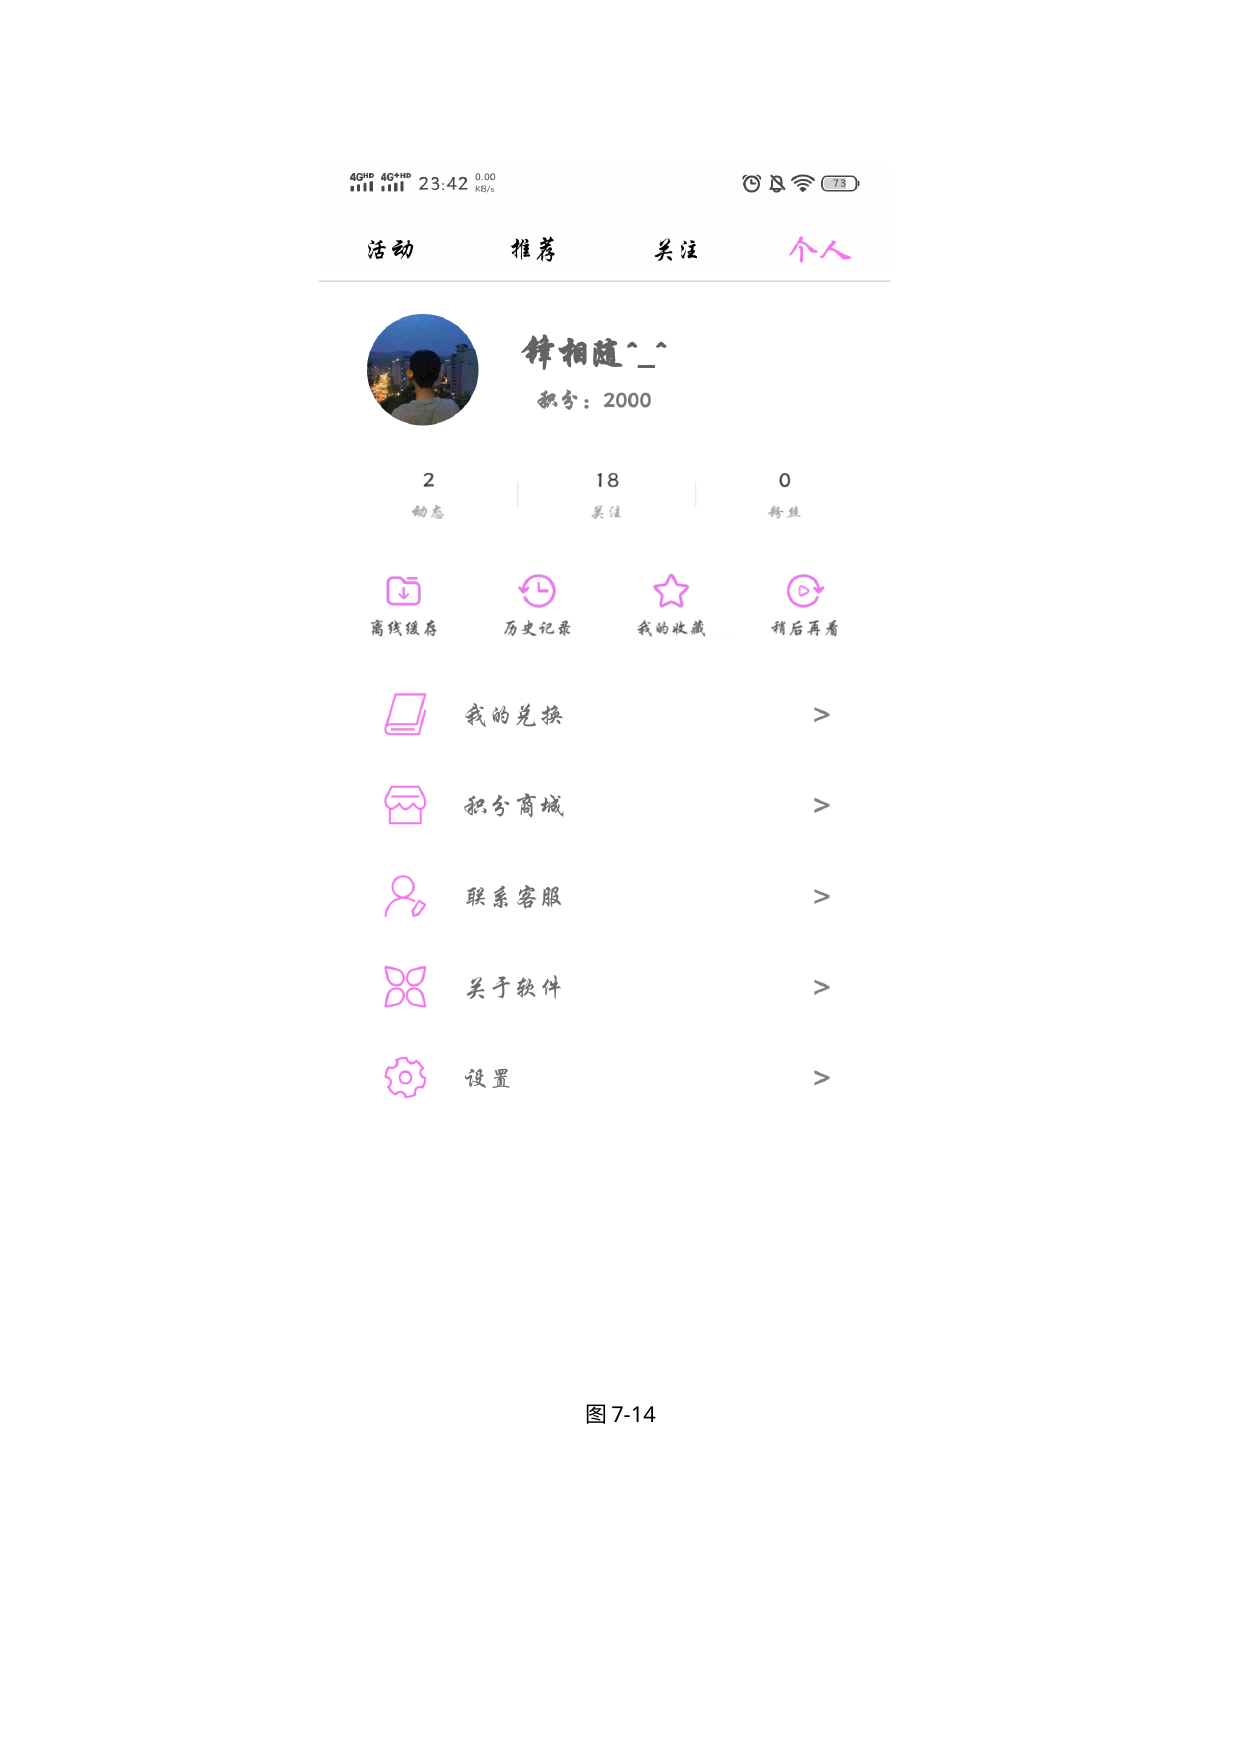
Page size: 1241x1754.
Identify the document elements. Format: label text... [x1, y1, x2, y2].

text 图7-14 [187, 1397, 1053, 1429]
picture [318, 162, 891, 1370]
